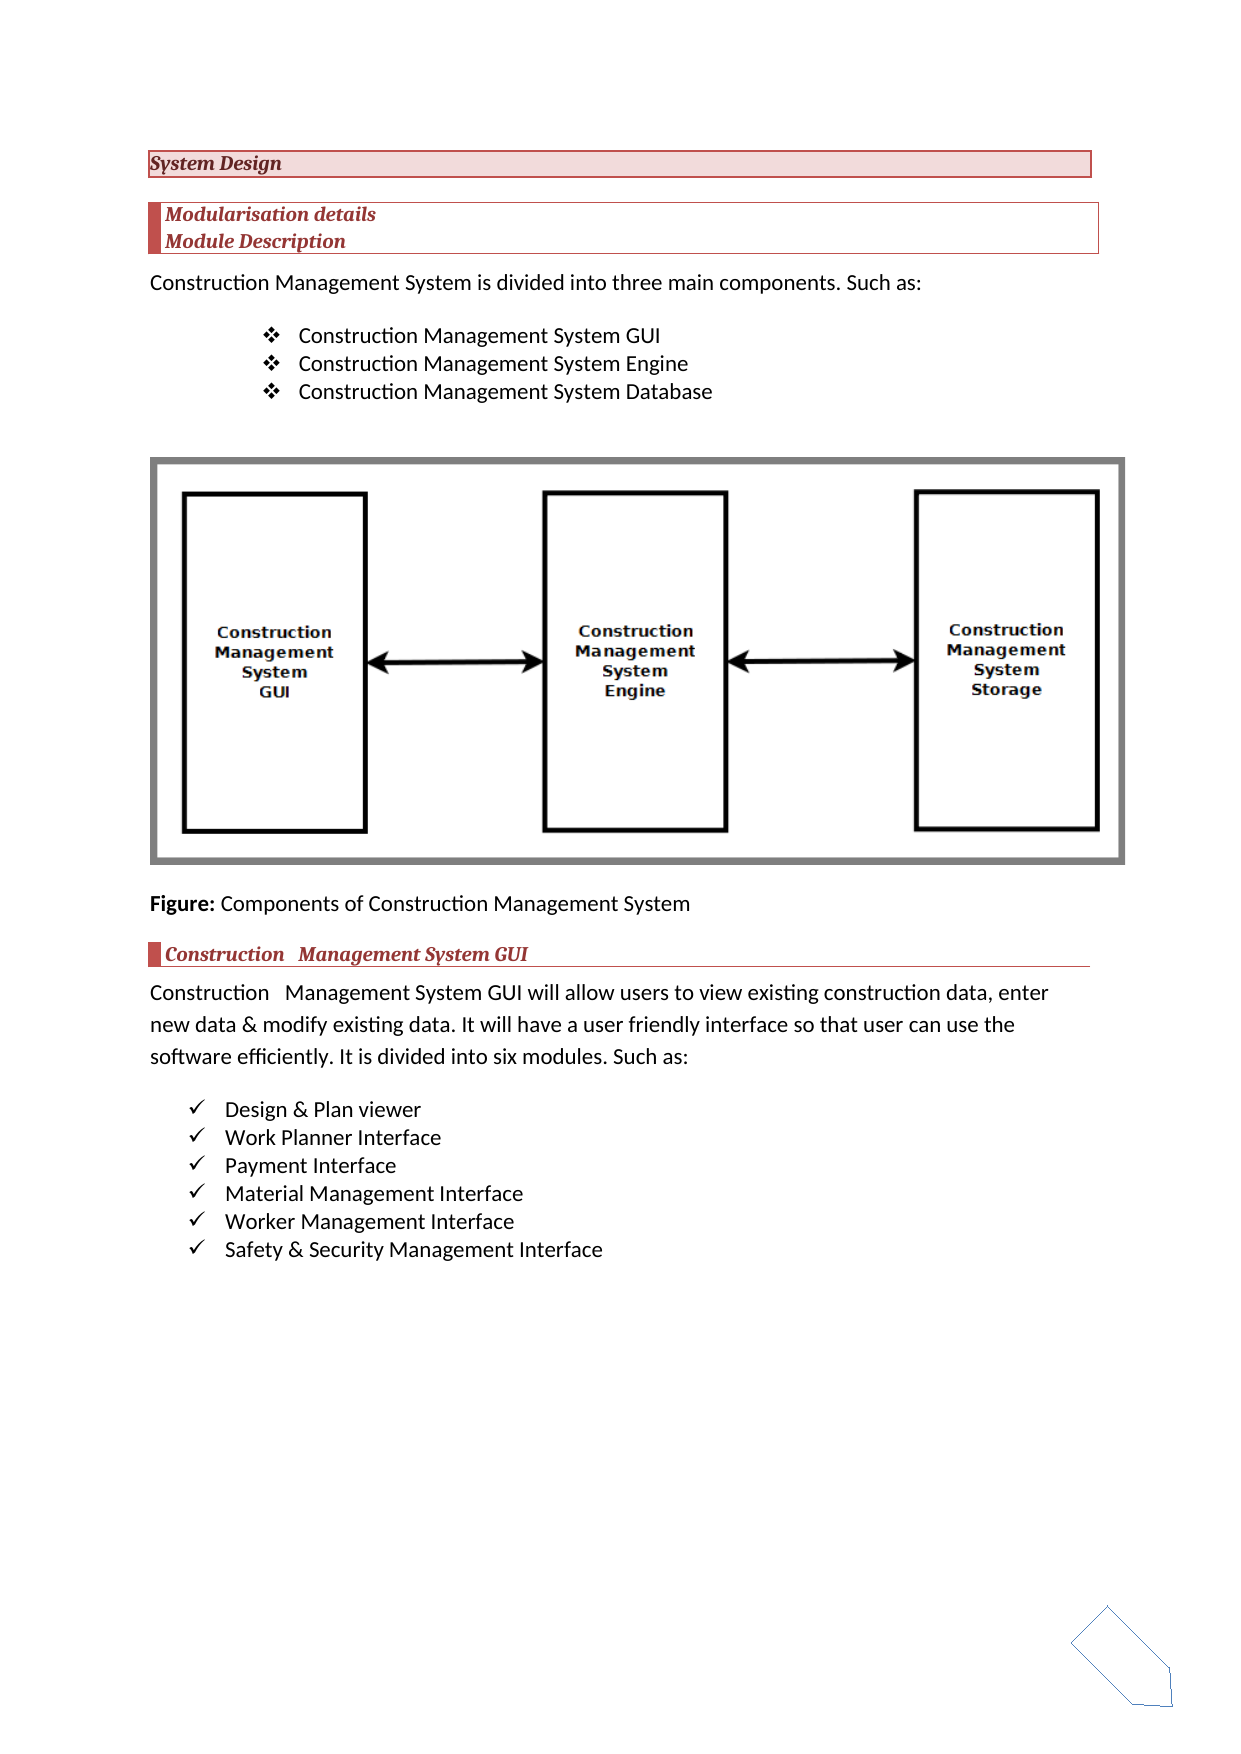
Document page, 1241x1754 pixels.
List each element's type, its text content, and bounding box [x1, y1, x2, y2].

list Construction Management System Engine [261, 349, 1090, 377]
list Construction Management System GUI [261, 321, 1090, 349]
list Design & Plan viewer [187, 1095, 1090, 1123]
list Worker Management Interface [187, 1207, 1090, 1235]
text Figure: Components of Construction Management System [150, 889, 1090, 917]
picture [150, 457, 1125, 865]
list Safety & Security Management Interface [187, 1235, 1090, 1263]
subtitle Modularisation details [161, 203, 1098, 227]
list Payment Interface [187, 1151, 1090, 1179]
list Construction Management System Database [261, 377, 1090, 405]
subtitle Construction Management System GUI [161, 942, 1090, 966]
subtitle Module Description [161, 228, 1098, 253]
text Construction Management System is divided into three main components. Such as: [150, 268, 1090, 296]
list Material Management Interface [187, 1179, 1090, 1207]
list Work Planner Interface [187, 1123, 1090, 1151]
subtitle System Design [150, 152, 1090, 176]
text Construction Management System GUI will allow users to view existing construction data, enter new data & modify existing data. It will have a user friendly interface so that user can use the software efficiently. It is divided into six modules. Such as: [150, 978, 1090, 1070]
